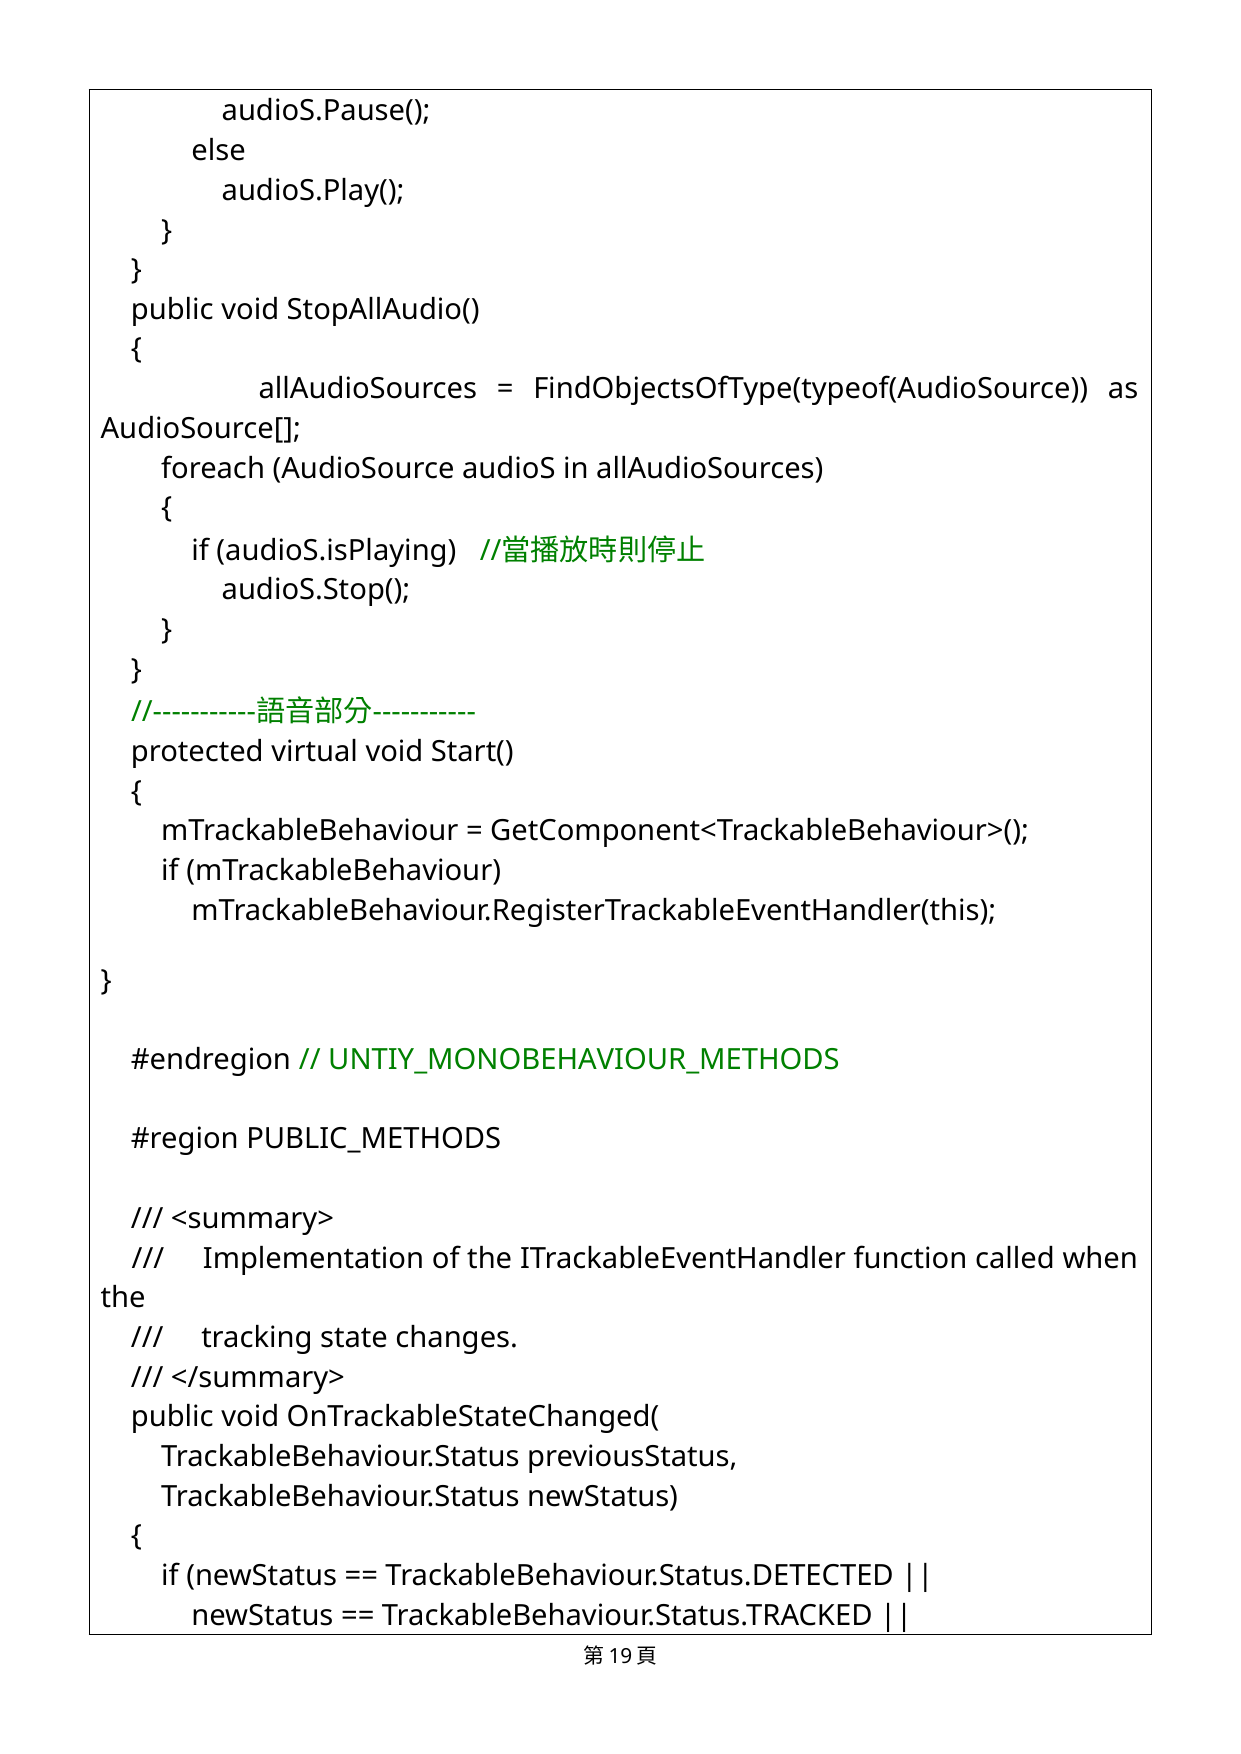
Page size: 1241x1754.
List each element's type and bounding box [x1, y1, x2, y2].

table_cell [90, 90, 1151, 1634]
